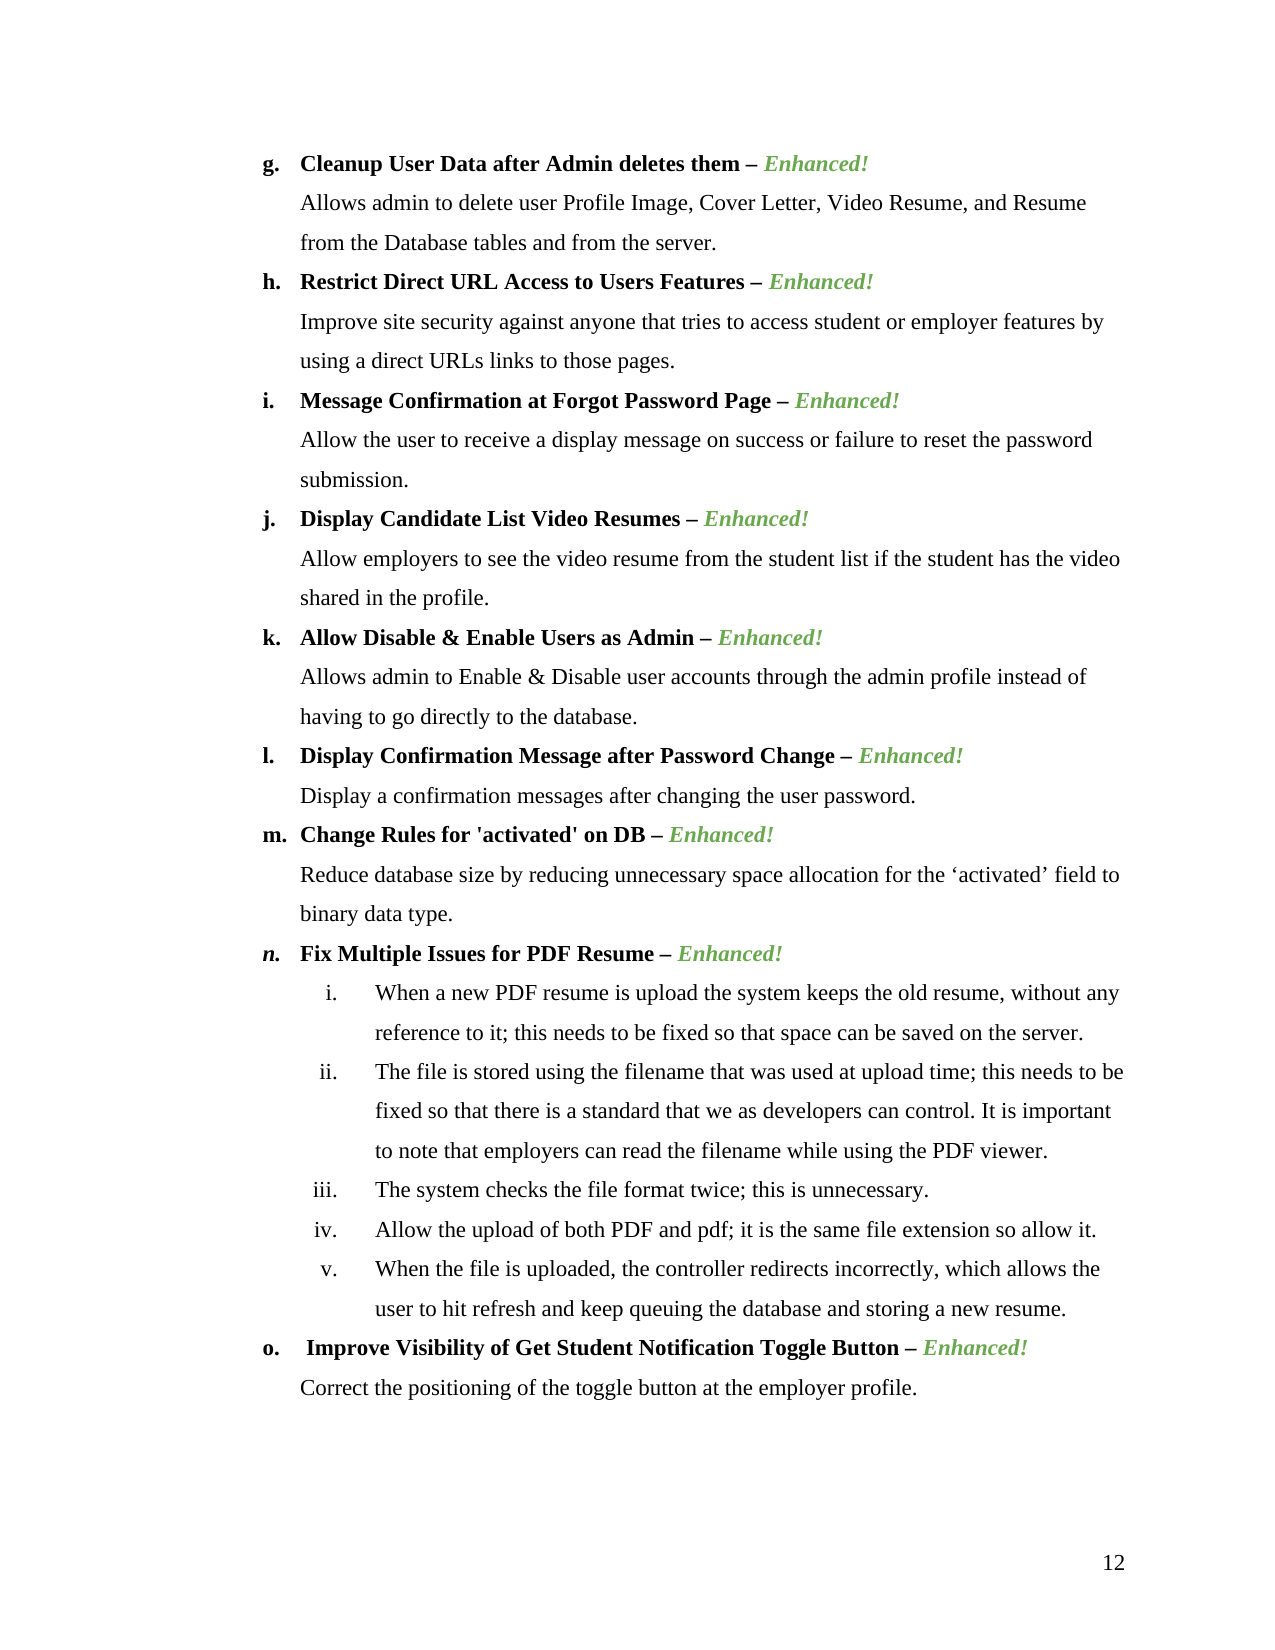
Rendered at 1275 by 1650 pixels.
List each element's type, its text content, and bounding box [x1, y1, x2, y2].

list Restrict Direct URL Access to Users Features – Enhanced! Improve site security against anyone that tries to access student or employer features by using a direct URLs links to those pages. [262, 268, 1125, 374]
list Fix Multiple Issues for PDF Resume – Enhanced! [262, 939, 1125, 966]
list Message Confirmation at Forgot Password Page – Enhanced! Allow the user to receive a display message on success or failure to reset the password submission. [262, 387, 1125, 492]
list Allow the upload of both PDF and pdf; it is the same file extension so allow it. [337, 1216, 1125, 1242]
list When the file is uploaded, the controller redirects incorrectly, which allows the user to hit refresh and keep queuing the database and storing a new resume. [337, 1255, 1125, 1321]
list Display Candidate List Video Resumes – Enhanced! Allow employers to see the video resume from the student list if the student has the video shared in the profile. [262, 505, 1125, 611]
list Display Confirmation Message after Password Change – Enhanced! Display a confirmation messages after changing the user password. [262, 742, 1125, 808]
list Improve Visibility of Get Student Notification Toggle Button – Enhanced! Correct the positioning of the toggle button at the employer profile. [262, 1334, 1125, 1400]
list Change Rules for 'activated' on DB – Enhanced! Reduce database size by reducing unnecessary space allocation for the ‘activated’ field to binary data type. [262, 821, 1125, 926]
list Allow Disable & Enable Users as Admin – Enhanced! Allows admin to Enable & Disable user accounts through the admin profile instead of having to go directly to the database. [262, 624, 1125, 729]
list When a new PDF resume is upload the system keeps the old resume, without any reference to it; this needs to be fixed so that space can be saved on the server. [337, 979, 1125, 1045]
list The system checks the file format twice; this is unnecessary. [337, 1176, 1125, 1203]
list The file is stored using the filename that was used at upload time; this needs to be fixed so that there is a standard that we as developers can control. It is important to note that employers can read the filename while using the PDF viewer. [337, 1058, 1125, 1163]
list Cleanup User Data after Admin deletes them – Enhanced! Allows admin to delete user Profile Image, Cover Letter, Video Resume, and Resume from the Database tables and from the server. [262, 150, 1125, 255]
